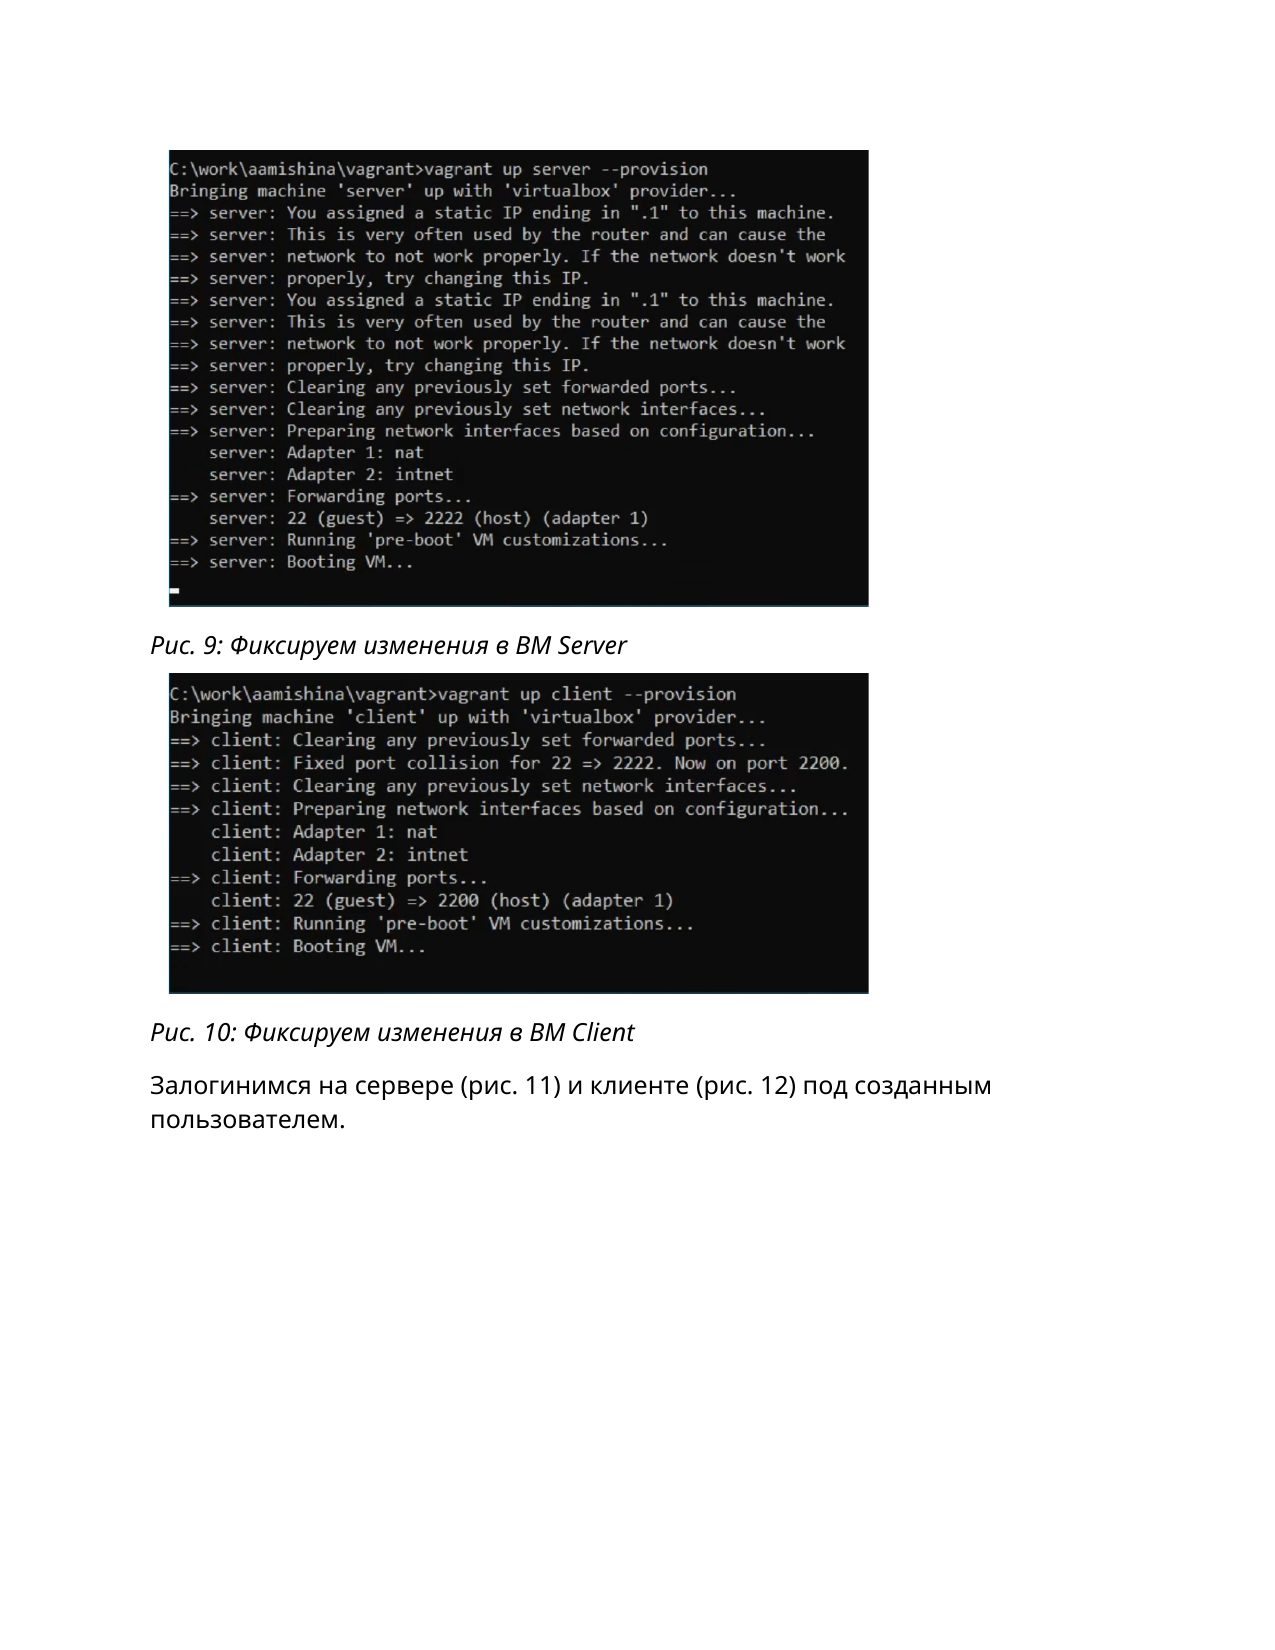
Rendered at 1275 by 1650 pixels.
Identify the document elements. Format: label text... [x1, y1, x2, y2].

picture [168, 673, 869, 994]
text Залогинимся на сервере (рис. 11) и клиенте (рис. 12) под созданным пользователем. [150, 1068, 1125, 1136]
picture [168, 150, 869, 607]
text Рис. 10: Фиксируем изменения в ВМ Client [150, 1015, 1125, 1049]
text Рис. 9: Фиксируем изменения в ВМ Server [150, 627, 1125, 661]
